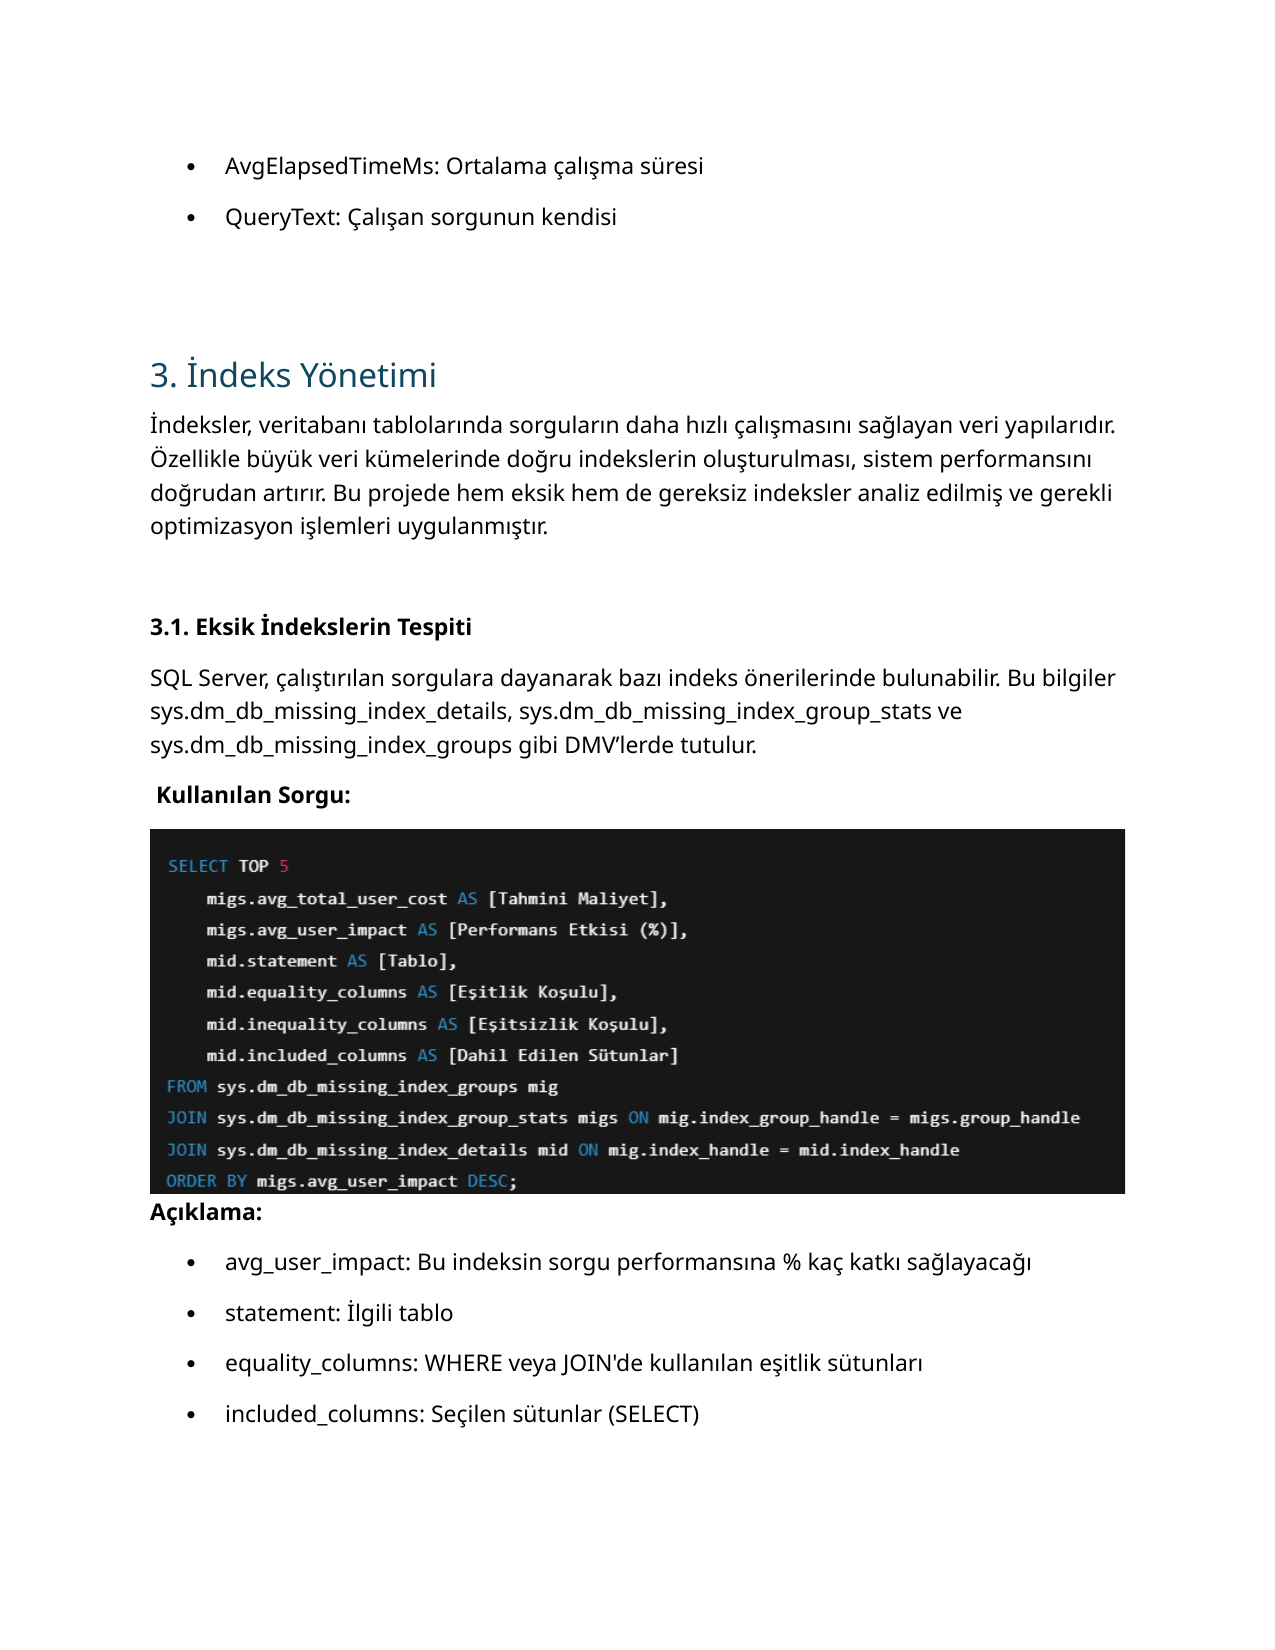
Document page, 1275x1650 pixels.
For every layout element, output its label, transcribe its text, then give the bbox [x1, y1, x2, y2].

list equality_columns: WHERE veya JOIN'de kullanılan eşitlik sütunları [187, 1347, 1125, 1378]
list statement: İlgili tablo [187, 1297, 1125, 1328]
list AvgElapsedTimeMs: Ortalama çalışma süresi [187, 150, 1125, 181]
list included_columns: Seçilen sütunlar (SELECT) [187, 1397, 1125, 1429]
list avg_user_impact: Bu indeksin sorgu performansına % kaç katkı sağlayacağı [187, 1246, 1125, 1277]
text Kullanılan Sorgu: [150, 779, 1125, 811]
subtitle 3. İndeks Yönetimi [150, 352, 1125, 397]
text Açıklama: [150, 1194, 1125, 1227]
text 3.1. Eksik İndekslerin Tespiti [150, 611, 1125, 642]
list QueryText: Çalışan sorgunun kendisi [187, 200, 1125, 232]
text İndeksler, veritabanı tablolarında sorguların daha hızlı çalışmasını sağlayan veri yapılarıdır. Özellikle büyük veri kümelerinde doğru indekslerin oluşturulması, sistem performansını doğrudan artırır. Bu projede hem eksik hem de gereksiz indeksler analiz edilmiş ve gerekli optimizasyon işlemleri uygulanmıştır. [150, 409, 1125, 541]
picture [150, 829, 1125, 1194]
text SQL Server, çalıştırılan sorgulara dayanarak bazı indeks önerilerinde bulunabilir. Bu bilgiler sys.dm_db_missing_index_details, sys.dm_db_missing_index_group_stats ve sys.dm_db_missing_index_groups gibi DMV’lerde tutulur. [150, 661, 1125, 760]
